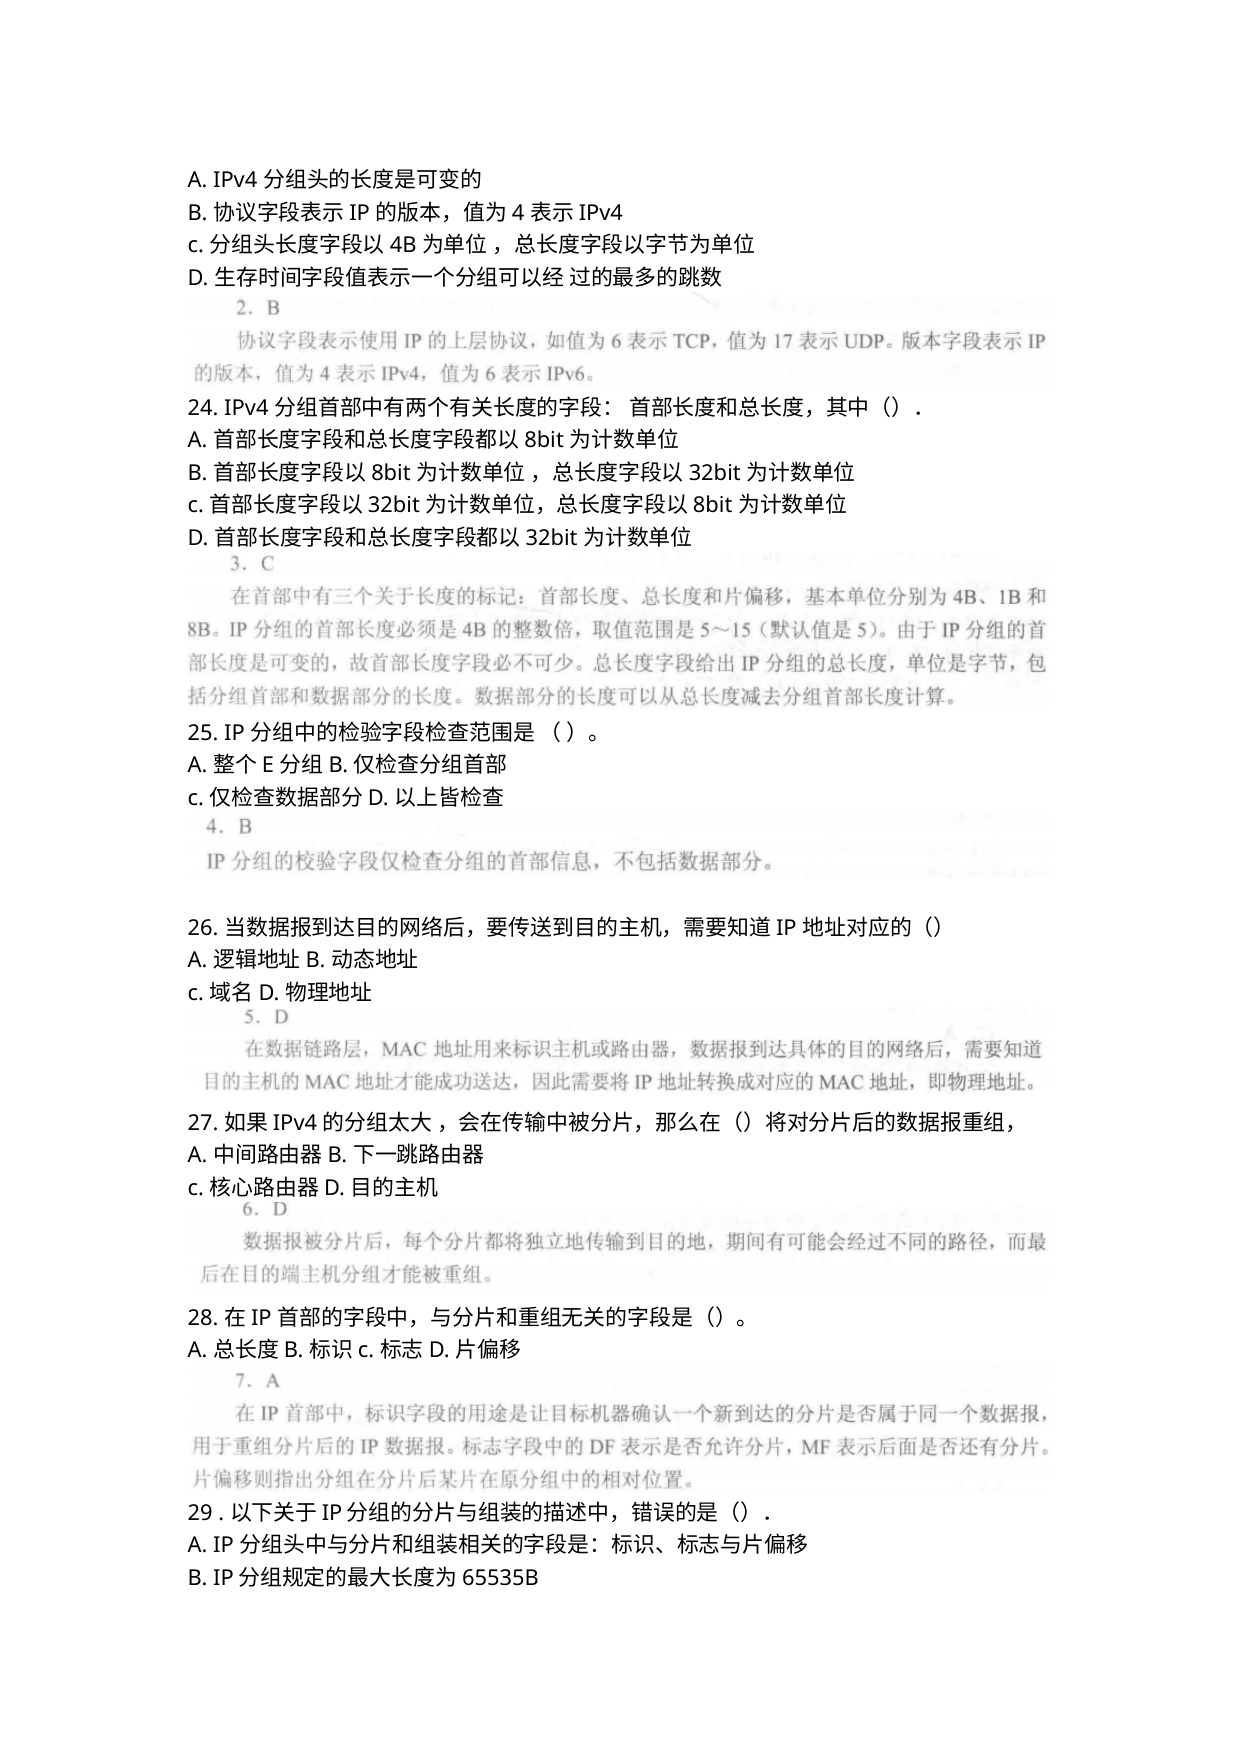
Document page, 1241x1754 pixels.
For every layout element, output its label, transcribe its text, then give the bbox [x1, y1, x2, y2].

picture [187, 292, 1053, 390]
text D. 首部长度字段和总长度字段都以 32bit 为计数单位 [187, 519, 1053, 552]
text B. IP分组规定的最大长度为 65535B [187, 1559, 1053, 1592]
picture [187, 812, 1053, 878]
picture [187, 1007, 1053, 1095]
text B. 首部长度字段以 8bit 为计数单位 ，总长度字段以 32bit 为计数单位 [187, 454, 1053, 487]
text A. 中间路由器 B. 下一跳路由器 [187, 1137, 1053, 1169]
text c. 核心路由器 D. 目的主机 [187, 1169, 1053, 1202]
text c. 域名 D. 物理地址 [187, 974, 1053, 1007]
text c. 仅检查数据部分 D. 以上皆检查 [187, 779, 1053, 812]
text c. 首部长度字段以 32bit 为计数单位，总长度字段以 8bit 为计数单位 [187, 487, 1053, 519]
text c. 分组头长度字段以 4B 为单位 ，总长度字段以字节为单位 [187, 227, 1053, 259]
text 26. 当数据报到达目的网络后，要传送到目的主机，需要知道 IP 地址对应的（） [187, 909, 1053, 942]
text A. 首部长度字段和总长度字段都以 8bit 为计数单位 [187, 422, 1053, 454]
text A. 整个 E 分组 B. 仅检查分组首部 [187, 747, 1053, 779]
text 25. IP 分组中的检验字段检查范围是 （ ）。 [187, 714, 1053, 747]
picture [187, 552, 1053, 712]
text B. 协议字段表示 IP 的版本，值为 4 表示 IPv4 [187, 194, 1053, 227]
text 27. 如果 IPv4 的分组太大 ，会在传输中被分片，那么在（）将对分片后的数据报重组， [187, 1104, 1053, 1137]
text 28. 在 IP 首部的字段中，与分片和重组无关的字段是（）。 [187, 1299, 1053, 1332]
text A. IP 分组头中与分片和组装相关的字段是：标识、标志与片偏移 [187, 1527, 1053, 1559]
picture [187, 1364, 1053, 1493]
text A. 逻辑地址 B. 动态地址 [187, 942, 1053, 974]
text 29 . 以下关于IP分组的分片与组装的描述中，错误的是（）． [187, 1494, 1053, 1527]
text 24. IPv4 分组首部中有两个有关长度的字段： 首部长度和总长度，其中（）． [187, 390, 1053, 422]
picture [187, 1202, 1053, 1291]
text A. 总长度 B. 标识 c. 标志 D. 片偏移 [187, 1332, 1053, 1364]
text A. IPv4 分组头的长度是可变的 [187, 162, 1053, 194]
text D. 生存时间字段值表示一个分组可以经 过的最多的跳数 [187, 259, 1053, 292]
